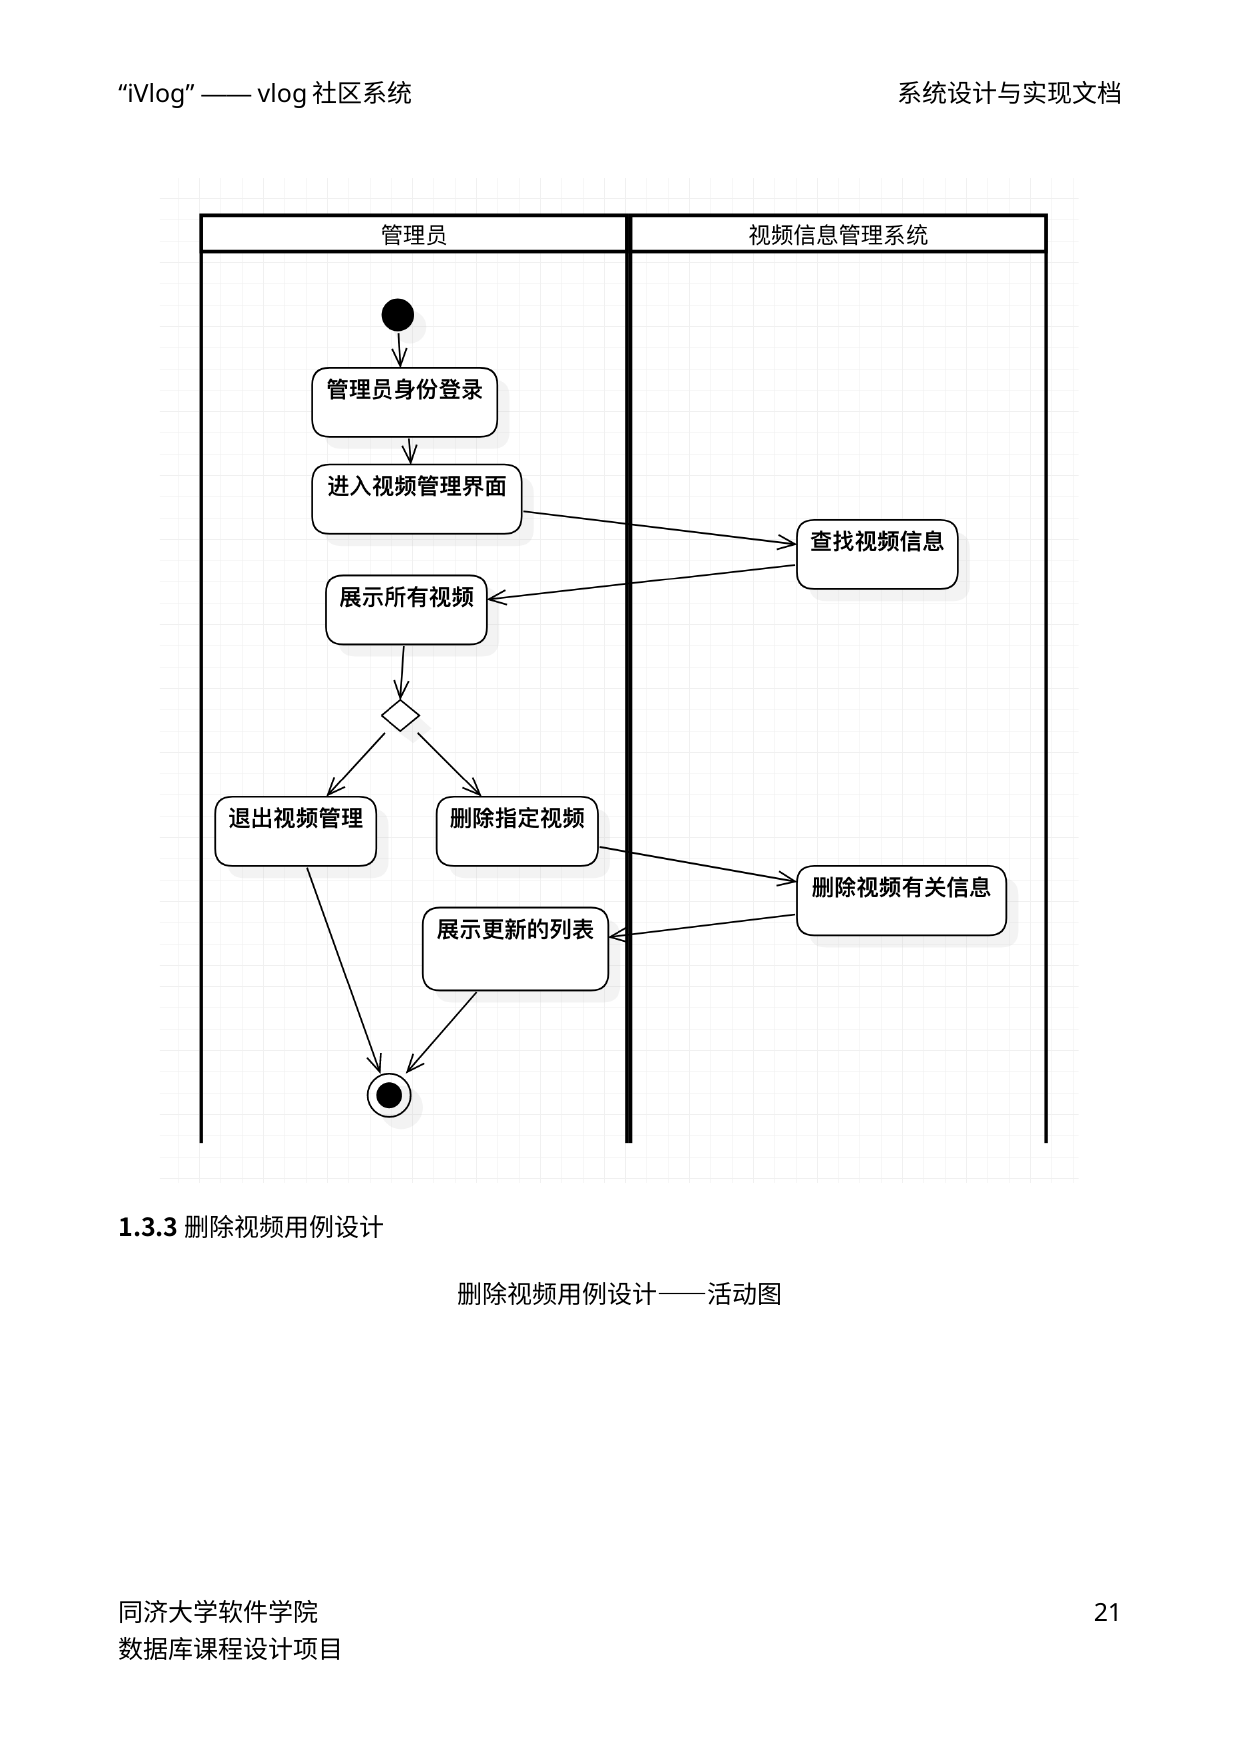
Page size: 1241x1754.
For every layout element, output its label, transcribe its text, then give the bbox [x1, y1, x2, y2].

picture [159, 178, 1079, 1183]
text 删除视频用例设计——活动图 [118, 1275, 1122, 1311]
